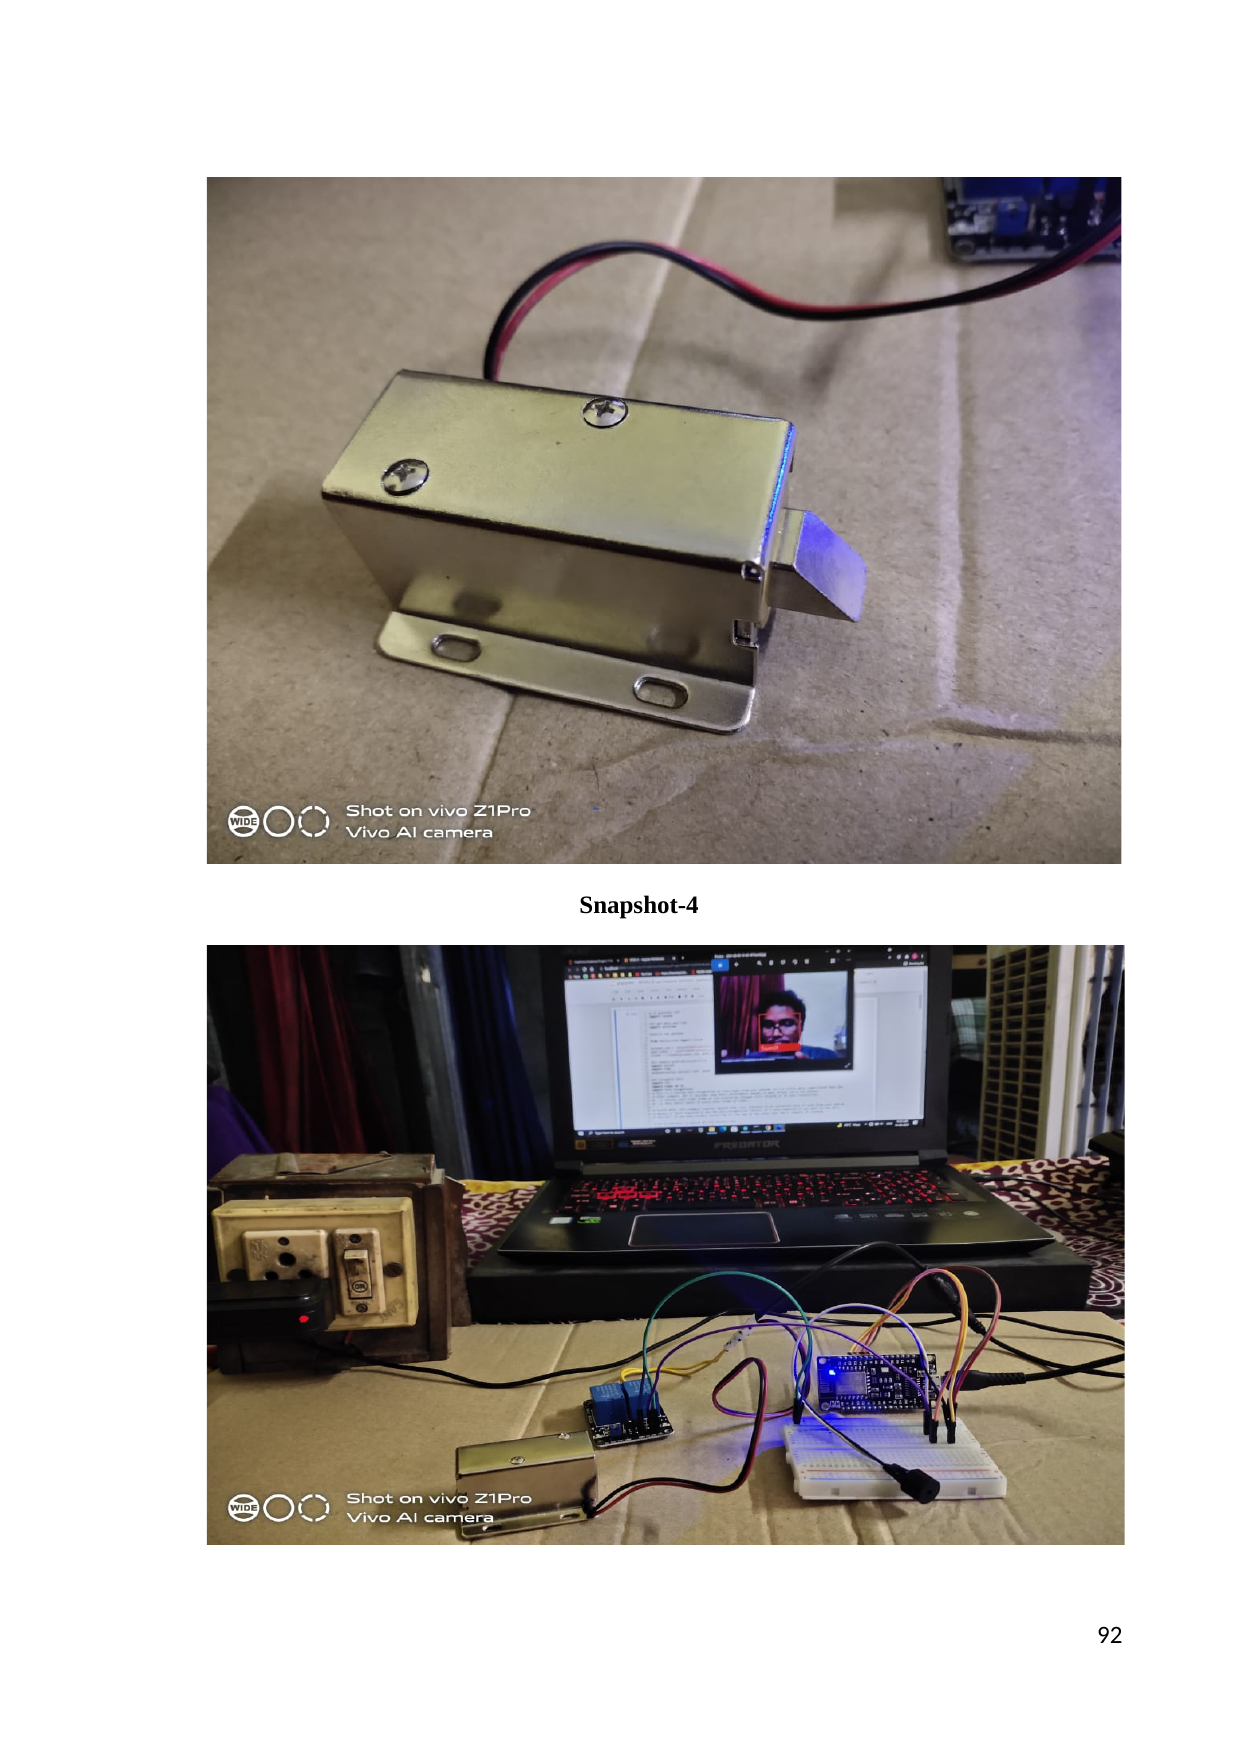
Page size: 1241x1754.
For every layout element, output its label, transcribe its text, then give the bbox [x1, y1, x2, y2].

picture [206, 945, 1125, 1545]
text Snapshot-4 [207, 890, 1071, 919]
picture [206, 177, 1122, 864]
